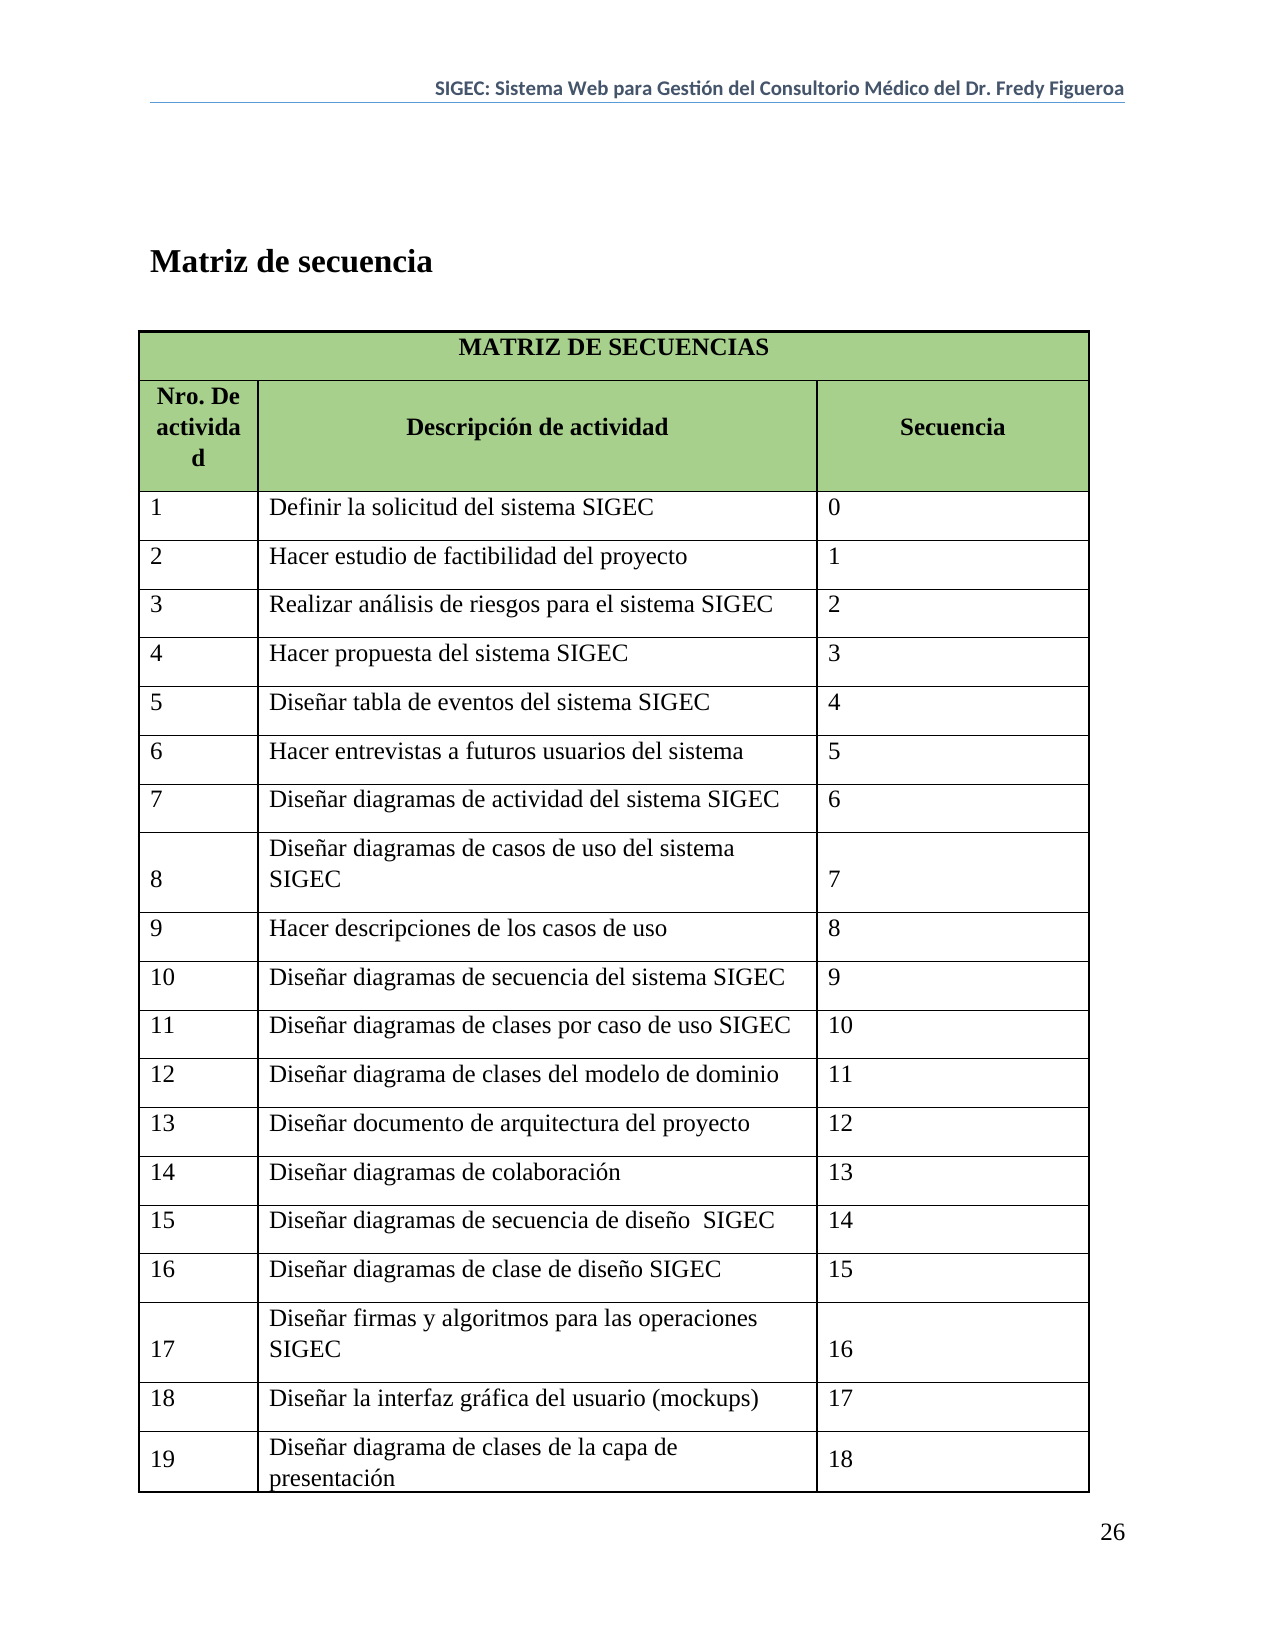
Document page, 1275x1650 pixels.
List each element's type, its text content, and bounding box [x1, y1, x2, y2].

table_cell 17 [140, 1303, 257, 1382]
table_cell Hacer estudio de factibilidad del proyecto [259, 541, 816, 588]
table_cell Diseñar diagramas de secuencia de diseño SIGEC [259, 1206, 816, 1253]
table_cell Hacer propuesta del sistema SIGEC [259, 638, 816, 686]
table_cell 9 [818, 962, 1088, 1009]
table_header MATRIZ DE SECUENCIAS [140, 333, 1088, 380]
table_cell Diseñar diagramas de colaboración [259, 1157, 816, 1204]
table_cell 5 [140, 687, 257, 735]
table_cell Diseñar diagramas de secuencia del sistema SIGEC [259, 962, 816, 1009]
table_cell 6 [140, 736, 257, 783]
table_cell 8 [818, 913, 1088, 961]
table_cell 3 [818, 638, 1088, 686]
table_cell 16 [818, 1303, 1088, 1382]
table_cell Secuencia [818, 381, 1088, 491]
table_cell 16 [140, 1254, 257, 1302]
table_cell 7 [818, 833, 1088, 912]
table_cell 19 [140, 1432, 257, 1491]
table_cell 14 [818, 1206, 1088, 1253]
table_cell 6 [818, 785, 1088, 832]
table_cell 3 [140, 590, 257, 637]
table_cell 15 [818, 1254, 1088, 1302]
table_cell 10 [818, 1011, 1088, 1058]
table_cell 12 [140, 1059, 257, 1107]
table_cell 13 [818, 1157, 1088, 1204]
table_cell 13 [140, 1108, 257, 1156]
table_cell 8 [140, 833, 257, 912]
table_cell Diseñar diagrama de clases de la capa de presentación [259, 1432, 816, 1491]
subtitle Matriz de secuencia [150, 241, 1125, 280]
table_cell Nro. De actividad [140, 381, 257, 491]
table_cell 0 [818, 492, 1088, 540]
table_cell 1 [818, 541, 1088, 588]
table_cell Diseñar diagramas de actividad del sistema SIGEC [259, 785, 816, 832]
table_cell 18 [818, 1432, 1088, 1491]
table_cell Diseñar tabla de eventos del sistema SIGEC [259, 687, 816, 735]
table_cell 9 [140, 913, 257, 961]
table_cell Descripción de actividad [259, 381, 816, 491]
table_cell 18 [140, 1383, 257, 1431]
table_cell 10 [140, 962, 257, 1009]
table_cell 11 [818, 1059, 1088, 1107]
table_cell Diseñar diagramas de clases por caso de uso SIGEC [259, 1011, 816, 1058]
table_cell Hacer entrevistas a futuros usuarios del sistema [259, 736, 816, 783]
table_cell Definir la solicitud del sistema SIGEC [259, 492, 816, 540]
table_cell 14 [140, 1157, 257, 1204]
table_cell 4 [818, 687, 1088, 735]
table_cell Diseñar diagramas de clase de diseño SIGEC [259, 1254, 816, 1302]
table_cell Diseñar la interfaz gráfica del usuario (mockups) [259, 1383, 816, 1431]
table_cell 7 [140, 785, 257, 832]
table_cell Diseñar diagrama de clases del modelo de dominio [259, 1059, 816, 1107]
table_cell 17 [818, 1383, 1088, 1431]
table_cell 11 [140, 1011, 257, 1058]
table_cell Hacer descripciones de los casos de uso [259, 913, 816, 961]
table_cell 2 [818, 590, 1088, 637]
table_cell Diseñar documento de arquitectura del proyecto [259, 1108, 816, 1156]
table_cell Realizar análisis de riesgos para el sistema SIGEC [259, 590, 816, 637]
table_cell 5 [818, 736, 1088, 783]
table_cell 4 [140, 638, 257, 686]
table_cell 12 [818, 1108, 1088, 1156]
table_cell Diseñar firmas y algoritmos para las operaciones SIGEC [259, 1303, 816, 1382]
table_cell 1 [140, 492, 257, 540]
table_cell Diseñar diagramas de casos de uso del sistema SIGEC [259, 833, 816, 912]
table_cell 2 [140, 541, 257, 588]
table_cell 15 [140, 1206, 257, 1253]
